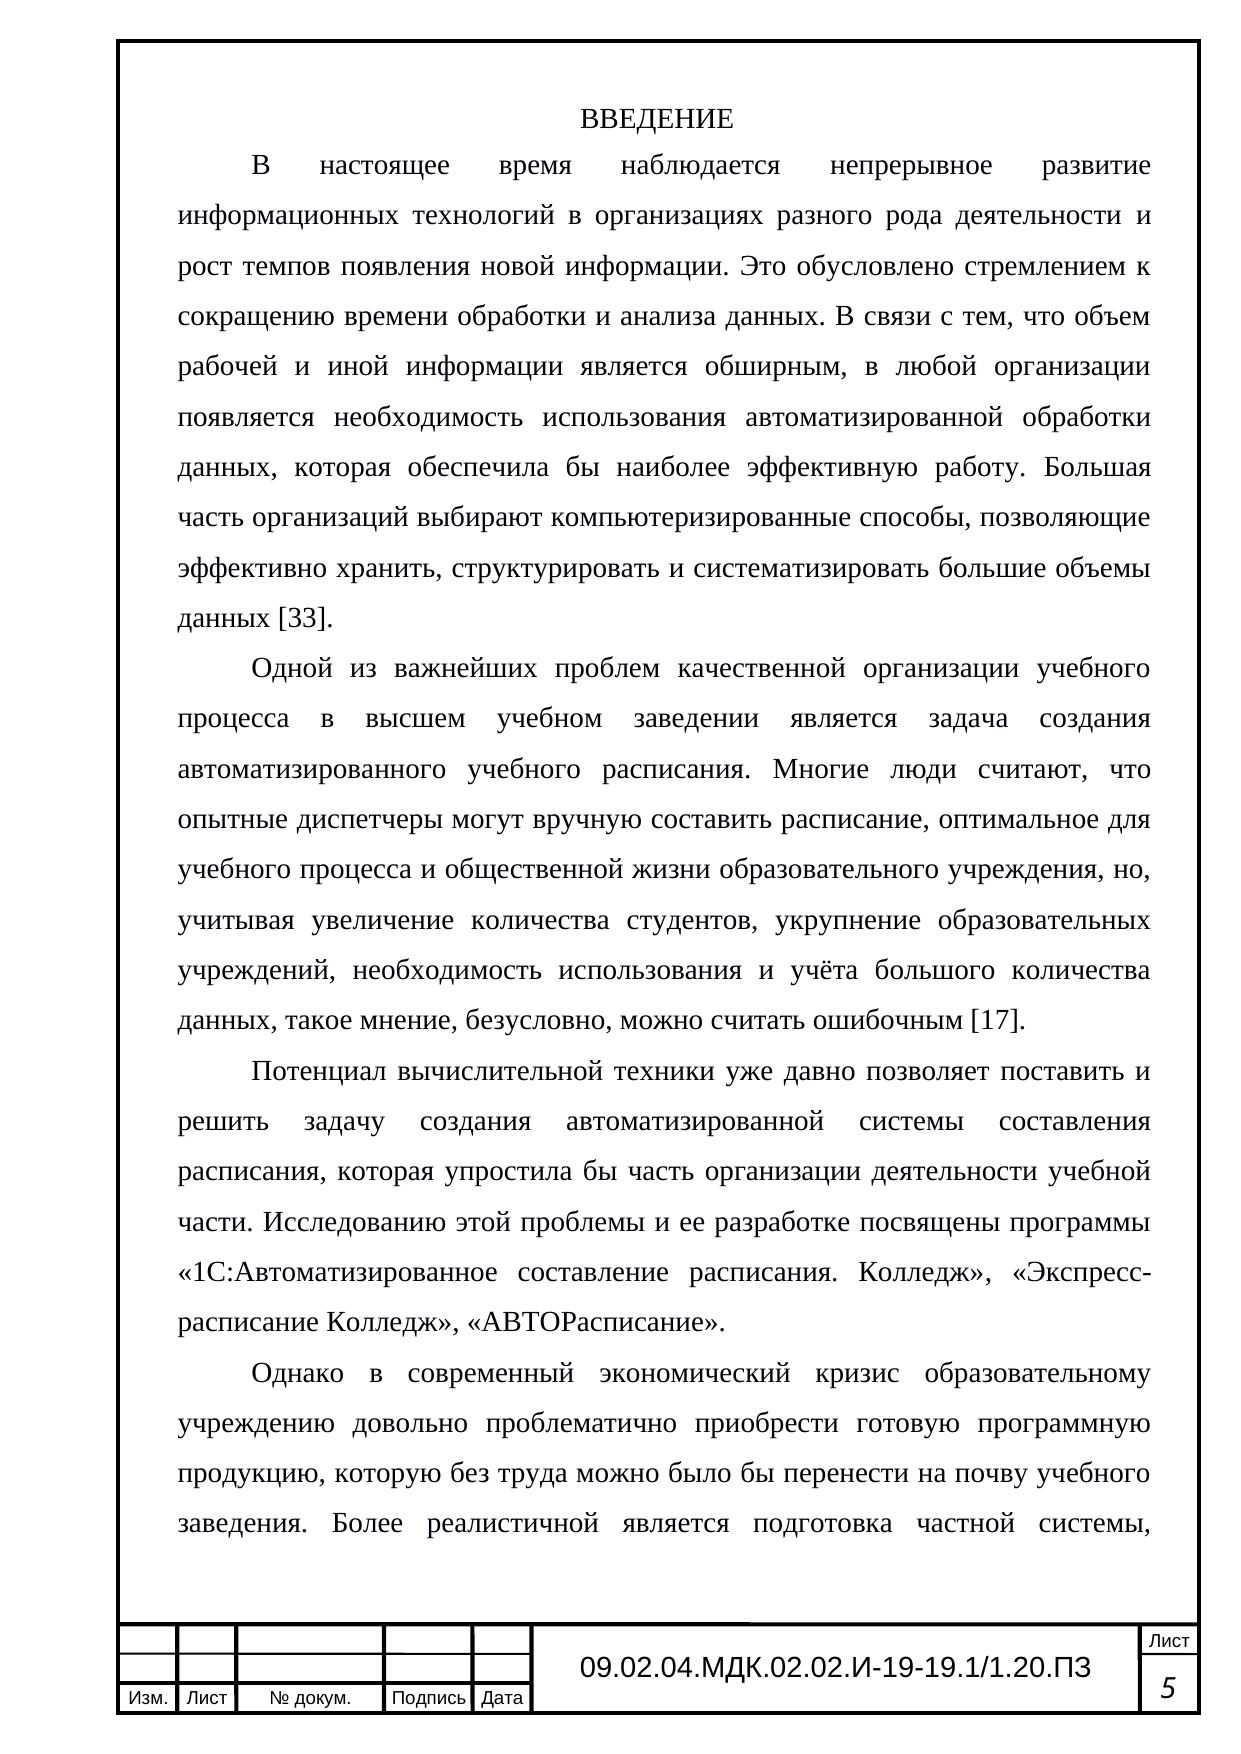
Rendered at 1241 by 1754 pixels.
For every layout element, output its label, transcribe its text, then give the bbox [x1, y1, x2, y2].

text Потенциал вычислительной техники уже давно позволяет поставить и решить задачу создания автоматизированной системы составления расписания, которая упростила бы часть организации деятельности учебной части. Исследованию этой проблемы и ее разработке посвящены программы «1С:Автоматизированное составление расписания. Колледж», «Экспресс-расписание Колледж», «АВТОРасписание». [177, 1053, 1152, 1338]
text В настоящее время наблюдается непрерывное развитие информационных технологий в организациях разного рода деятельности и рост темпов появления новой информации. Это обусловлено стремлением к сокращению времени обработки и анализа данных. В связи с тем, что объем рабочей и иной информации является обширным, в любой организации появляется необходимость использования автоматизированной обработки данных, которая обеспечила бы наиболее эффективную работу. Большая часть организаций выбирают компьютеризированные способы, позволяющие эффективно хранить, структурировать и систематизировать большие объемы данных [33]. [177, 147, 1152, 633]
text Одной из важнейших проблем качественной организации учебного процесса в высшем учебном заведении является задача создания автоматизированного учебного расписания. Многие люди считают, что опытные диспетчеры могут вручную составить расписание, оптимальное для учебного процесса и общественной жизни образовательного учреждения, но, учитывая увеличение количества студентов, укрупнение образовательных учреждений, необходимость использования и учёта большого количества данных, такое мнение, безусловно, можно считать ошибочным [17]. [177, 650, 1152, 1036]
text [177, 1355, 1152, 1539]
subtitle Введение [177, 101, 1137, 135]
